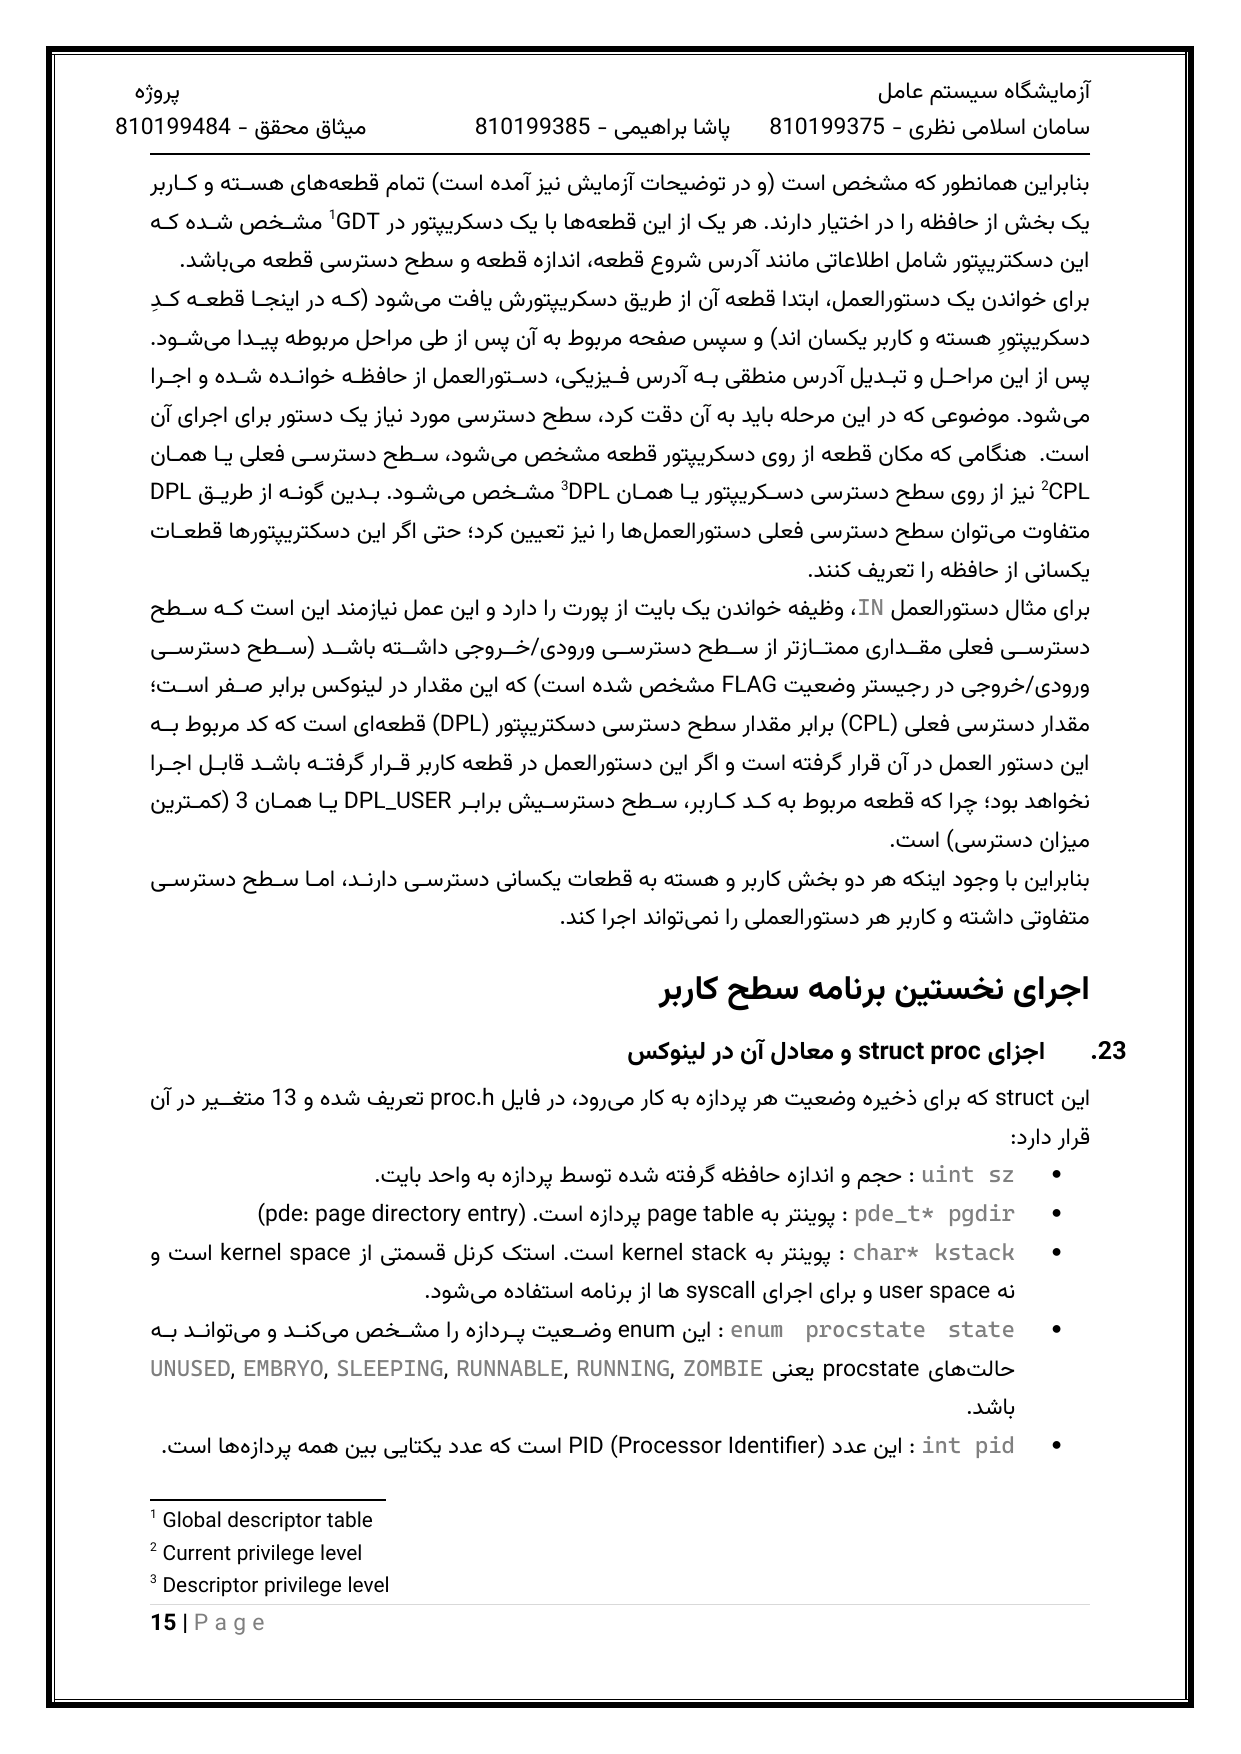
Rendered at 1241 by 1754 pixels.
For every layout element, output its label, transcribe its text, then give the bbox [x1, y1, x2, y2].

list int pid : این عدد PID (Processor Identifier) است که عدد یکتایی بین همه پردازه‌ها است. [150, 1430, 1053, 1466]
subtitle اجزای struct proc و معادل آن در لینوکس [150, 1034, 1090, 1073]
list enum procstate state : این enum وضعیت پردازه را مشخص می‌کند و می‌تواند به حالت‌های procstate یعنی UNUSED, EMBRYO, SLEEPING, RUNNABLE, RUNNING, ZOMBIE باشد. [150, 1314, 1053, 1427]
list uint sz : حجم و اندازه حافظه گرفته شده توسط پردازه به واحد بایت. [150, 1159, 1053, 1195]
text بنابراین همانطور که مشخص است (و در توضیحات آزمایش نیز آمده است) تمام قطعه‌های هسته و کاربر یک بخش از حافظه را در اختیار دارند. هر یک از این قطعه‌ها با یک دسکریپتور در GDT مشخص شده که این دسکتریپتور شامل اطلاعاتی مانند آدرس شروع قطعه، اندازه قطعه و سطح دسترسی قطعه می‌باشد. [150, 167, 1090, 280]
text برای مثال دستورالعمل IN، وظیفه خواندن یک بایت از پورت را دارد و این عمل نیازمند این است که سطح دسترسی فعلی مقداری ممتازتر از سطح دسترسی ورودی/خروجی داشته باشد (سطح دسترسی ورودی/خروجی در رجیستر وضعیت FLAG مشخص شده است) که این مقدار در لینوکس برابر صفر است؛ مقدار دسترسی فعلی (CPL) برابر مقدار سطح دسترسی دسکتریپتور (DPL) قطعه‌ای است که کد مربوط به این دستور العمل در آن قرار گرفته است و اگر این دستورالعمل در قطعه کاربر قرار گرفته باشد قابل اجرا نخواهد بود؛ چرا که قطعه مربوط به کد کاربر، سطح دسترسیش برابر DPL_USER یا همان 3 (کمترین میزان دسترسی) است. [150, 592, 1090, 860]
text این struct که برای ذخیره وضعیت هر پردازه به کار می‌رود، در فایل proc.h تعریف شده و 13 متغیر در آن قرار دارد: [150, 1082, 1090, 1157]
list pde_t* pgdir : پوینتر به page table پردازه است. (pde: page directory entry) [150, 1198, 1053, 1234]
text بنابراین با وجود اینکه هر دو بخش کاربر و هسته به قطعات یکسانی دسترسی دارند، اما سطح دسترسی متفاوتی داشته و کاربر هر دستورالعملی را نمی‌تواند اجرا کند. [150, 863, 1090, 937]
list char* kstack : پوینتر به kernel stack است. استک کرنل قسمتی از kernel space است و نه user space و برای اجرای syscall ها از برنامه استفاده می‌شود. [150, 1237, 1053, 1311]
text برای خواندن یک دستورالعمل، ابتدا قطعه آن از طریق دسکریپتورش یافت می‌شود (که در اینجا قطعه کدِ دسکریپتورِ هسته و کاربر یکسان اند) و سپس صفحه مربوط به آن پس از طی مراحل مربوطه پیدا می‌شود. پس از این مراحل و تبدیل آدرس منطقی به آدرس فیزیکی، دستورالعمل از حافظه خوانده شده و اجرا می‌شود. موضوعی که در این مرحله باید به آن دقت کرد، سطح دسترسی مورد نیاز یک دستور برای اجرای آن است. هنگامی که مکان قطعه از روی دسکریپتور قطعه مشخص می‌شود، سطح دسترسی فعلی یا همان CPL نیز از روی سطح دسترسی دسکریپتور یا همان DPL مشخص می‌شود. بدین گونه از طریق DPL متفاوت می‌توان سطح دسترسی فعلی دستورالعمل‌ها را نیز تعیین کرد؛ حتی اگر این دسکتریپتورها قطعات یکسانی از حافظه را تعریف کنند. [150, 283, 1090, 589]
subtitle اجرای نخستین برنامه سطح کاربر [150, 965, 1090, 1017]
